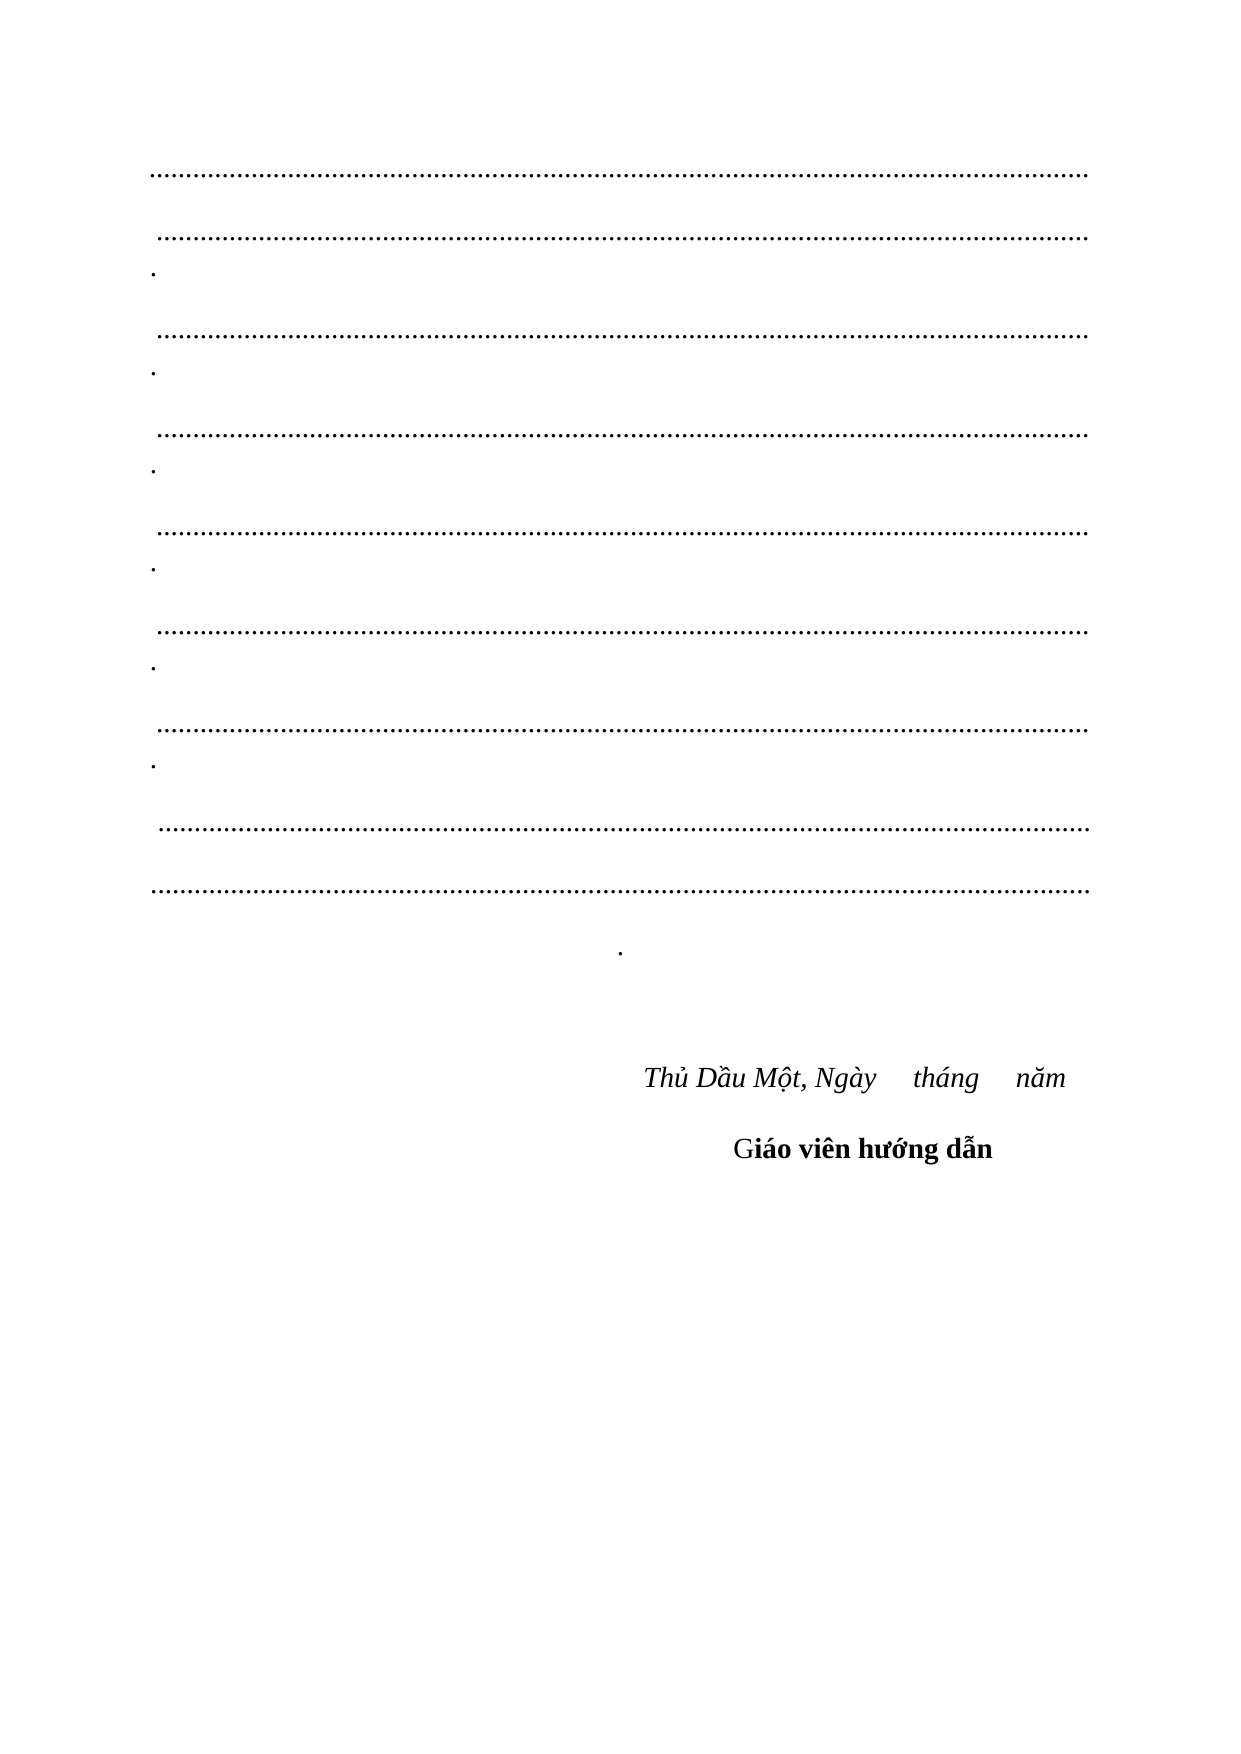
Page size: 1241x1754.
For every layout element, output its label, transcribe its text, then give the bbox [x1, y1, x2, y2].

text ................................................................................................................................. [148, 607, 1091, 676]
text Thủ Dầu Một, Ngày tháng năm [150, 1060, 1091, 1094]
text .................................................................................................................................................................................................................................................................. [150, 804, 1091, 961]
text Giáo viên hướng dẫn [148, 1131, 1091, 1165]
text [148, 213, 1091, 282]
text ................................................................................................................................. [148, 410, 1091, 479]
text ................................................................................................................................. [148, 311, 1091, 381]
text ................................................................................................................................. [148, 705, 1091, 775]
text ................................................................................................................................. [148, 508, 1091, 578]
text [148, 150, 1091, 184]
